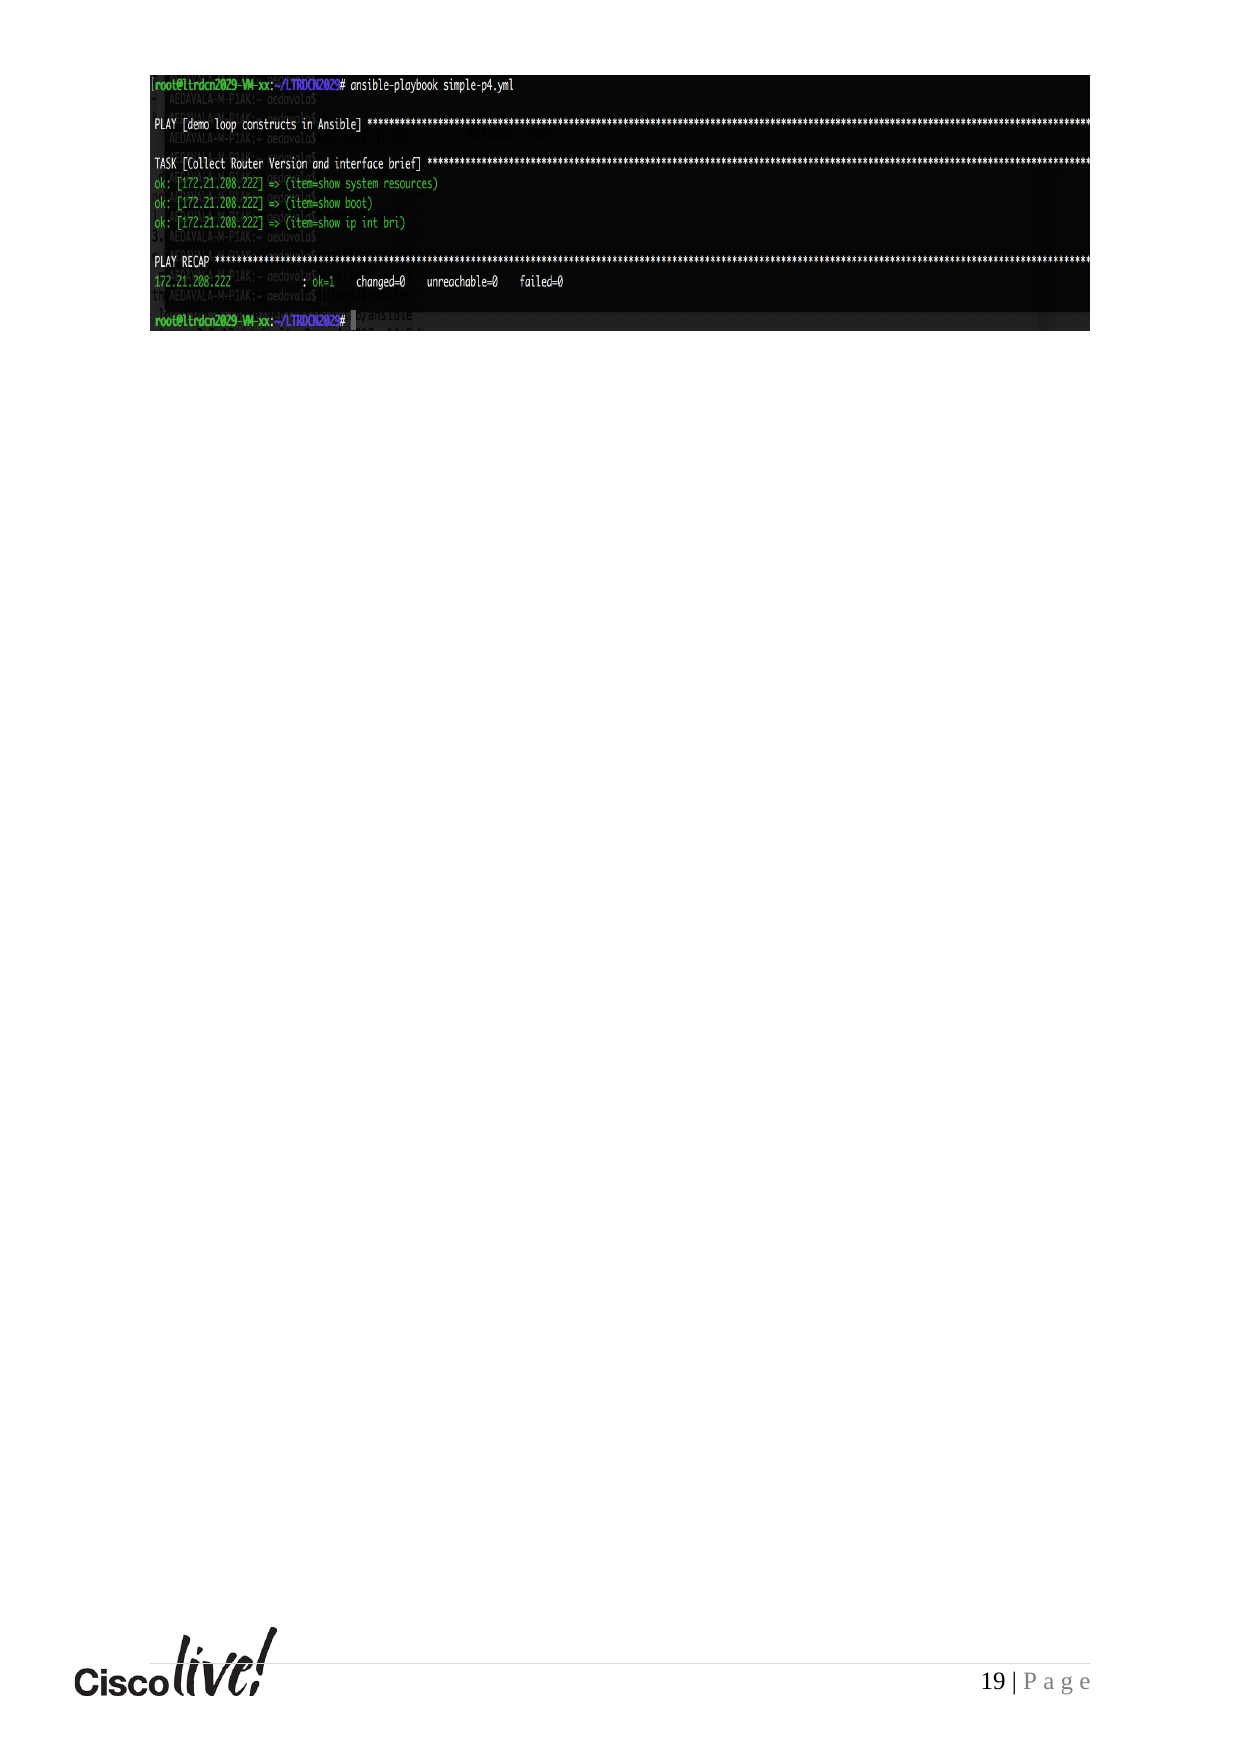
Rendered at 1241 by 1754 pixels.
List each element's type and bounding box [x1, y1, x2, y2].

picture [150, 75, 1090, 331]
picture [74, 1627, 278, 1698]
